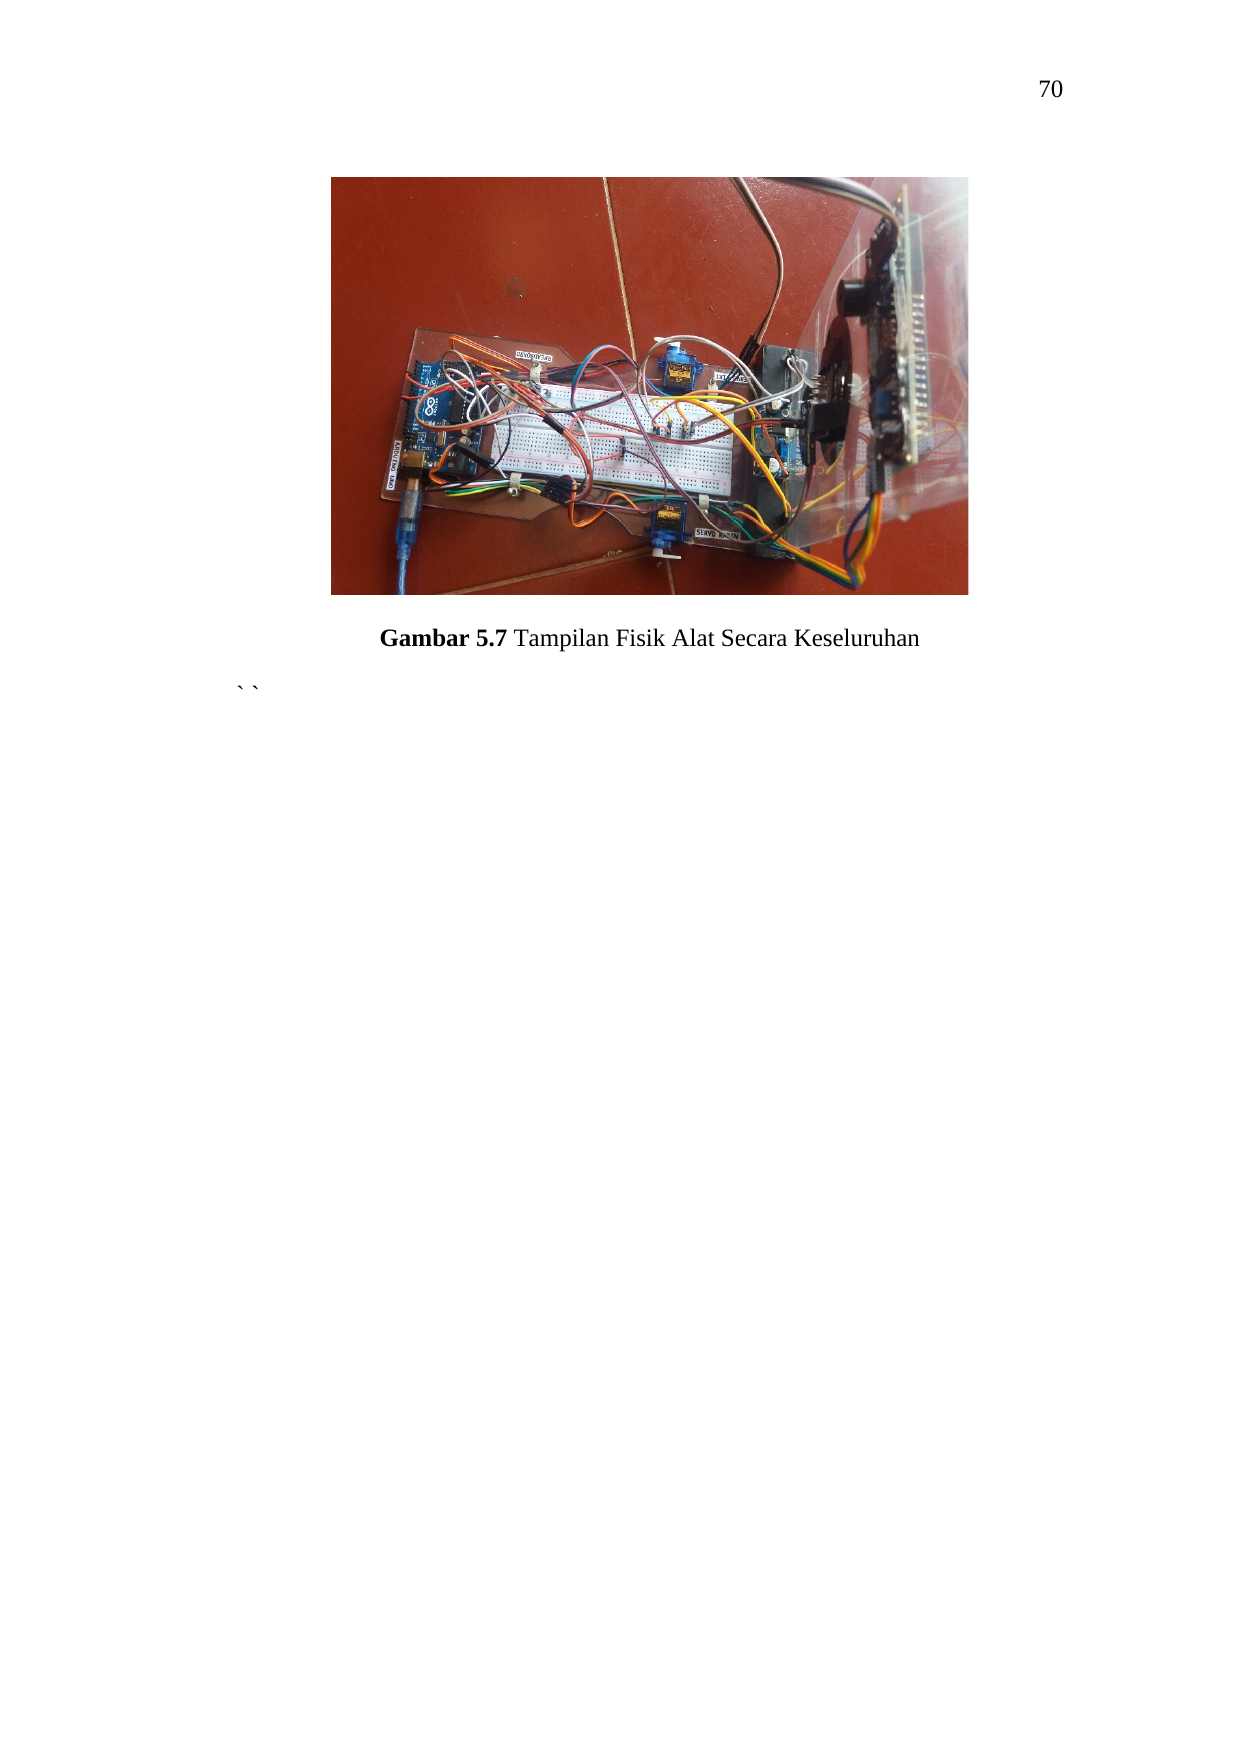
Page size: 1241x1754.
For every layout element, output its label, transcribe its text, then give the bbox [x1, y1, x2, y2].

picture [331, 177, 969, 595]
text ` ` [236, 681, 1063, 709]
text Gambar 5.7 Tampilan Fisik Alat Secara Keseluruhan [236, 623, 1063, 652]
